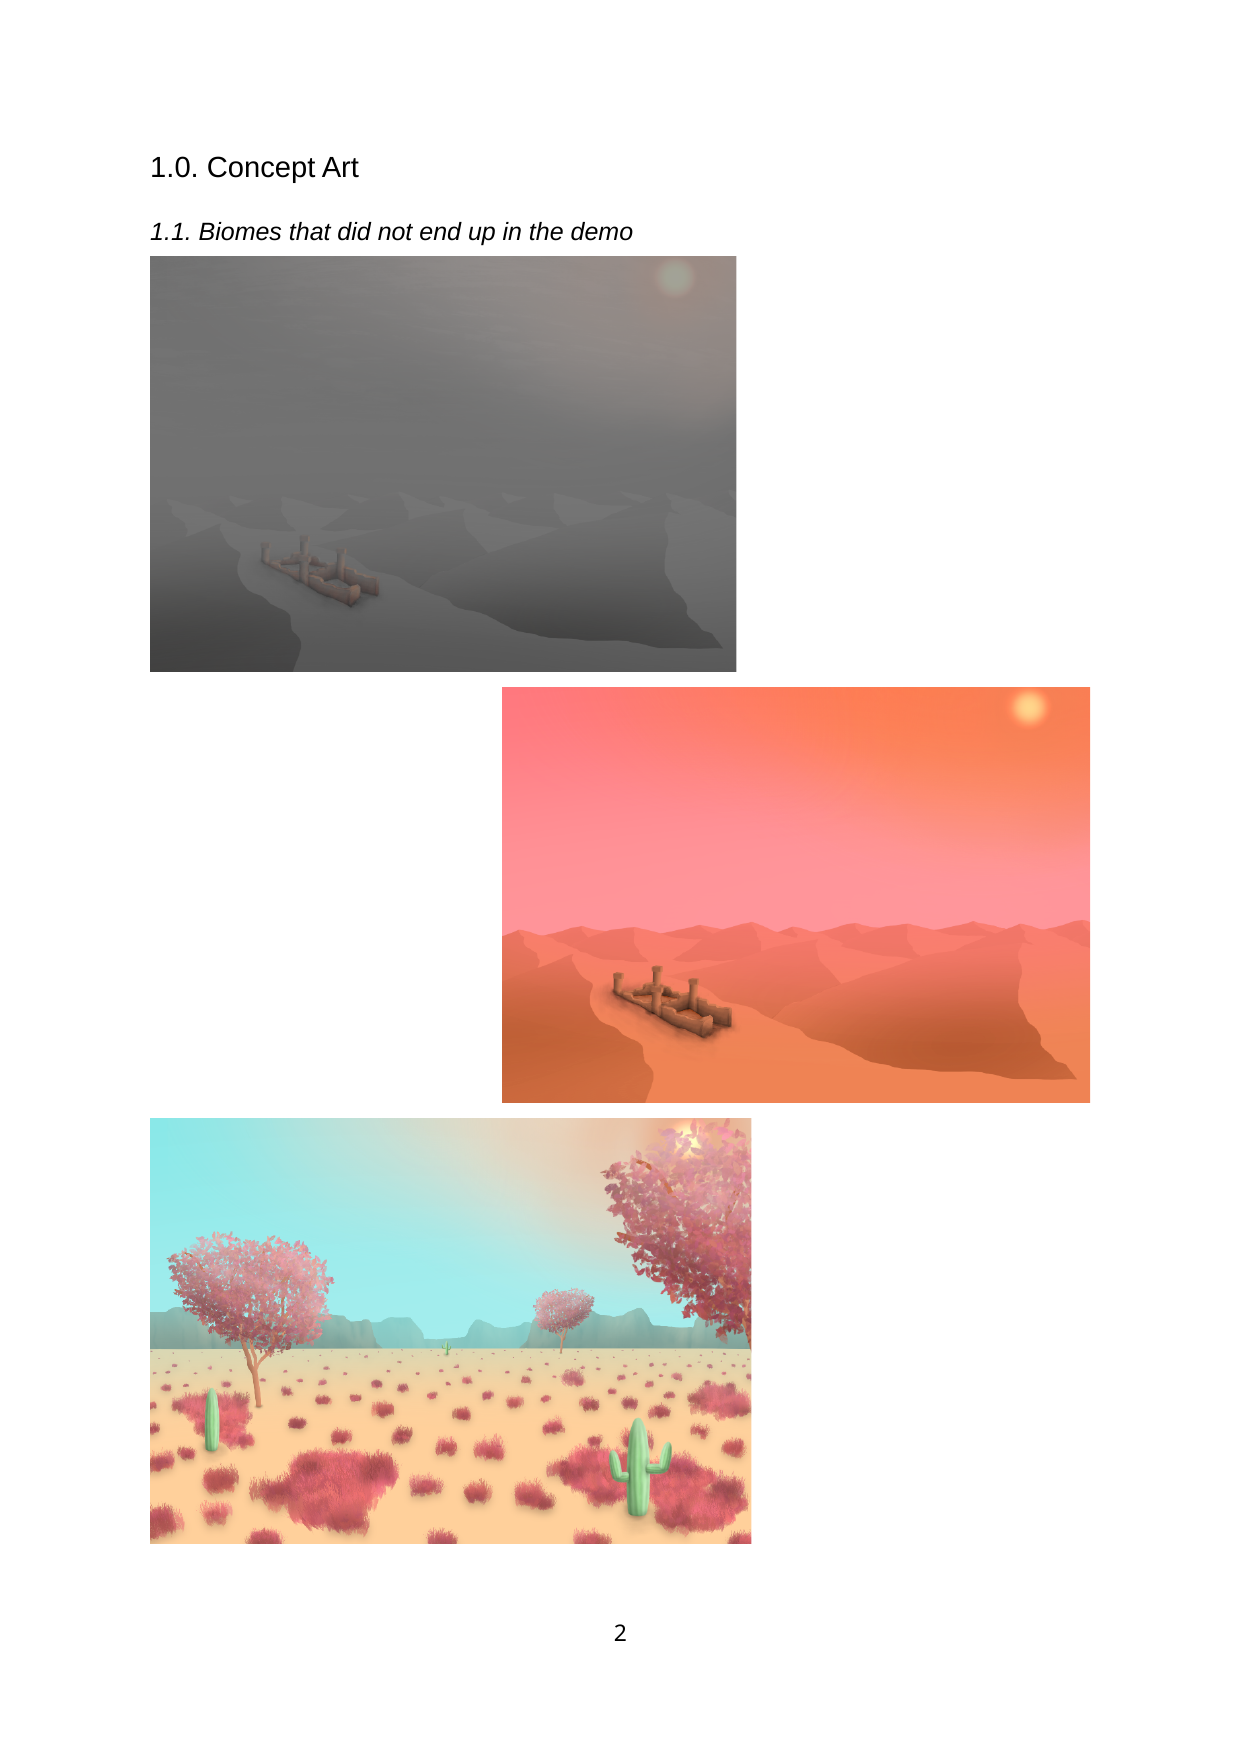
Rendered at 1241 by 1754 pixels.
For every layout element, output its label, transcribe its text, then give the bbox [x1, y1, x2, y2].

picture [502, 687, 1091, 1103]
picture [150, 1118, 752, 1544]
subtitle 1.0. Concept Art [150, 150, 1090, 183]
picture [150, 256, 737, 672]
subtitle 1.1. Biomes that did not end up in the demo [150, 217, 1090, 246]
